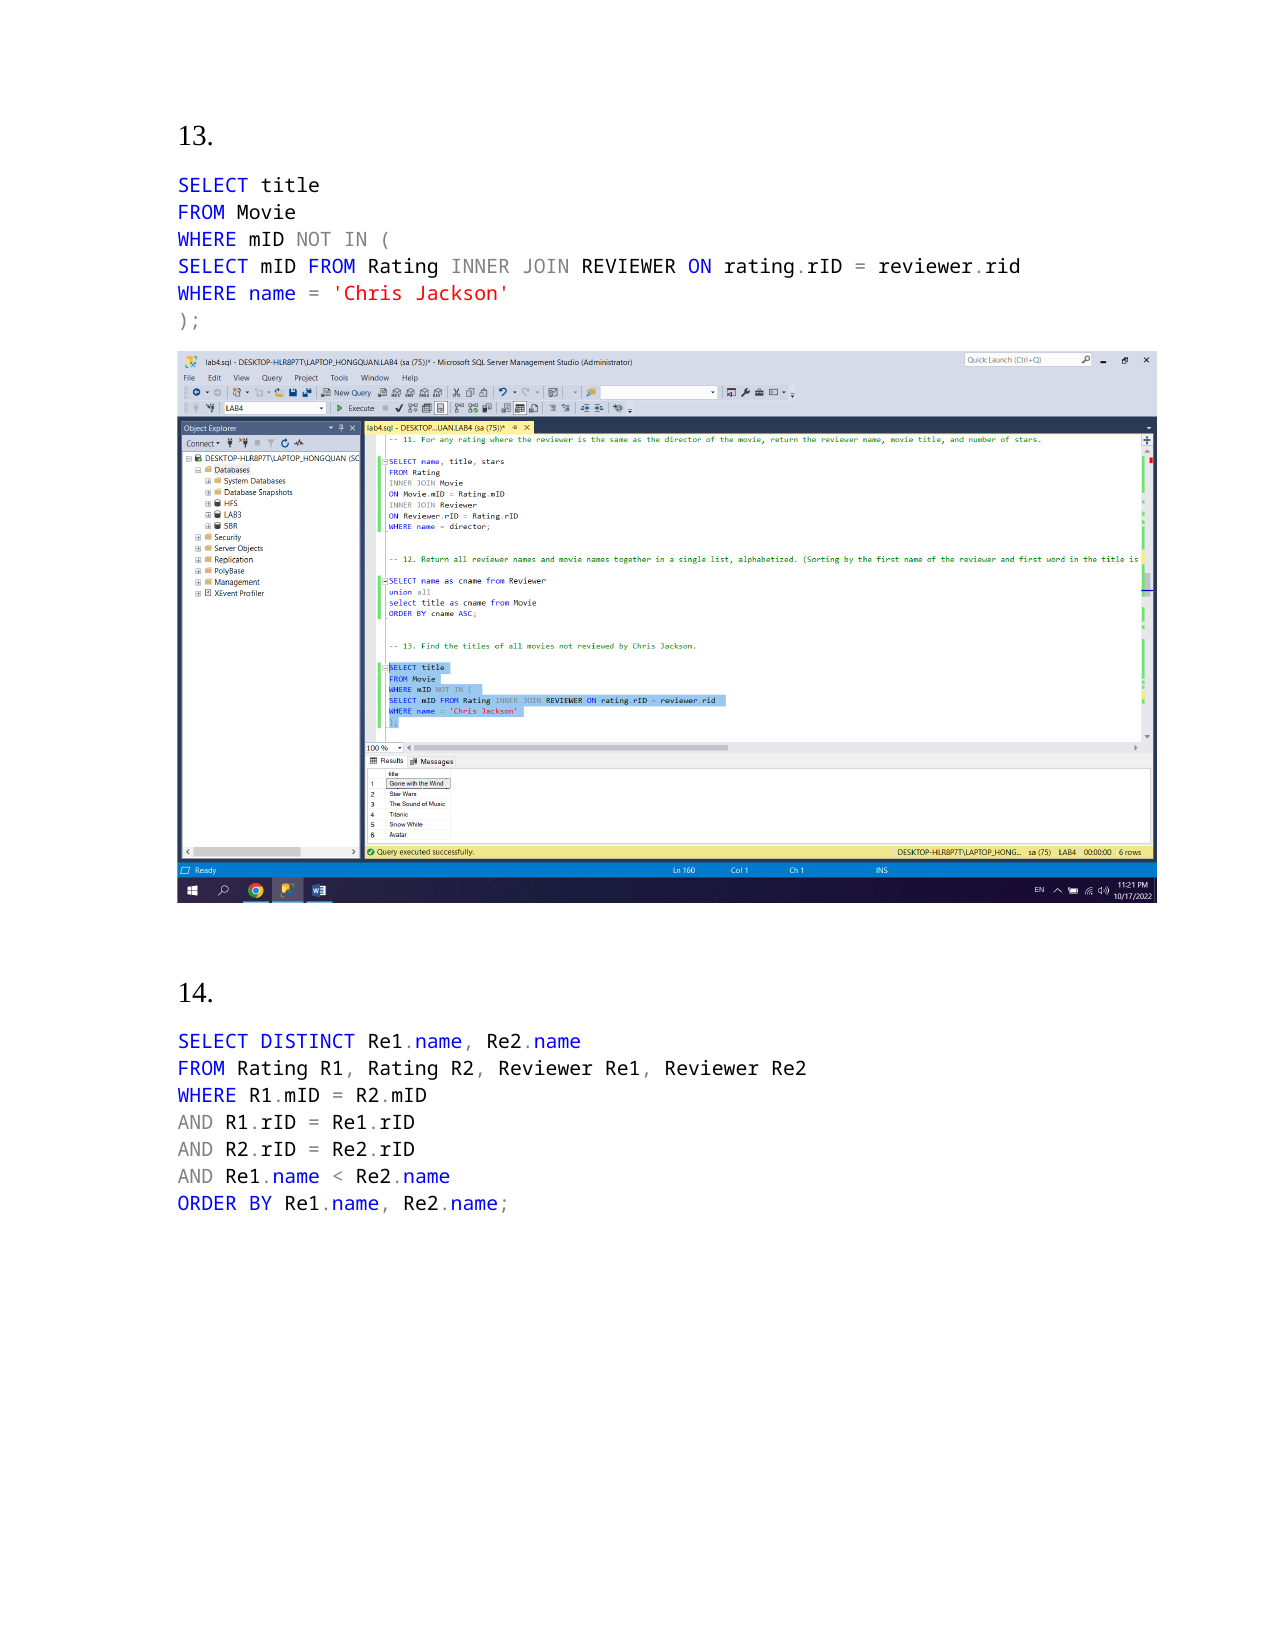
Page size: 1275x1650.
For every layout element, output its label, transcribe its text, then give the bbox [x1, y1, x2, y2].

text WHERE mID NOT IN ( [177, 225, 1157, 252]
text WHERE name = 'Chris Jackson' [177, 279, 1157, 306]
text ); [177, 306, 1157, 333]
picture [177, 351, 1157, 903]
text FROM Movie [177, 198, 1157, 225]
text FROM Rating R1, Rating R2, Reviewer Re1, Reviewer Re2 [177, 1054, 1157, 1081]
text SELECT title [177, 171, 1157, 198]
text SELECT DISTINCT Re1.name, Re2.name [177, 1027, 1157, 1054]
text SELECT mID FROM Rating INNER JOIN REVIEWER ON rating.rID = reviewer.rid [177, 252, 1157, 279]
text 13. [177, 118, 1157, 152]
text WHERE R1.mID = R2.mID [177, 1081, 1157, 1108]
text ORDER BY Re1.name, Re2.name; [177, 1189, 1157, 1216]
text AND R1.rID = Re1.rID [177, 1108, 1157, 1135]
text AND R2.rID = Re2.rID [177, 1135, 1157, 1162]
text AND Re1.name < Re2.name [177, 1162, 1157, 1189]
text 14. [177, 975, 1157, 1008]
